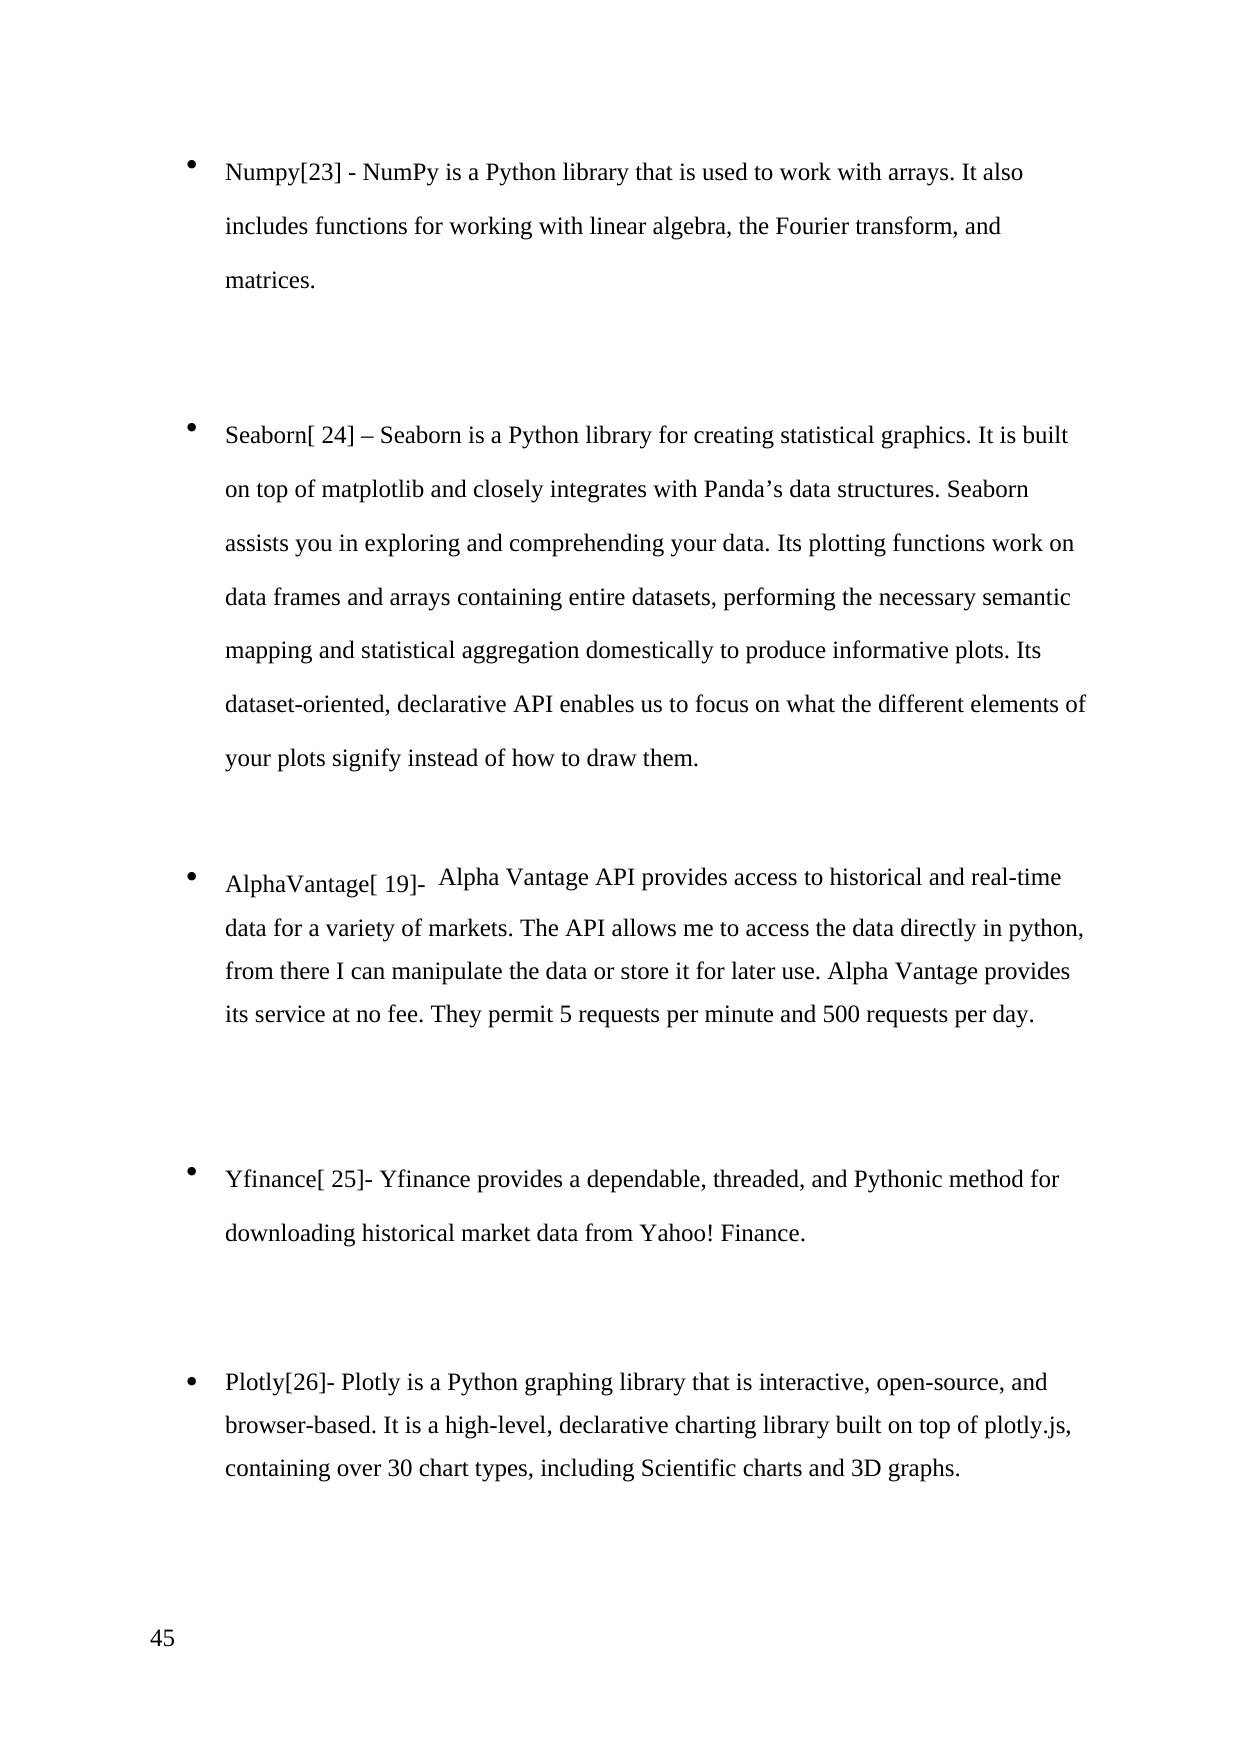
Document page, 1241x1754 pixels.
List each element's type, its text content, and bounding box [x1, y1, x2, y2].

list Plotly[26]- Plotly is a Python graphing library that is interactive, open-source, and browser-based. It is a high-level, declarative charting library built on top of plotly.js, containing over 30 chart types, including Scientific charts and 3D graphs. [187, 1367, 1090, 1482]
list Numpy[23] - NumPy is a Python library that is used to work with arrays. It also includes functions for working with linear algebra, the Fourier transform, and matrices. [187, 150, 1090, 294]
list AlphaVantage[ 19]- Alpha Vantage API provides access to historical and real-time data for a variety of markets. The API allows me to access the data directly in python, from there I can manipulate the data or store it for later use. Alpha Vantage provides its service at no fee. They permit 5 requests per minute and 500 requests per day. [187, 862, 1090, 1028]
list Seaborn[ 24] – Seaborn is a Python library for creating statistical graphics. It is built on top of matplotlib and closely integrates with Panda’s data structures. Seaborn assists you in exploring and comprehending your data. Its plotting functions work on data frames and arrays containing entire datasets, performing the necessary semantic mapping and statistical aggregation domestically to produce informative plots. Its dataset-oriented, declarative API enables us to focus on what the different elements of your plots signify instead of how to draw them. [187, 413, 1090, 772]
list Yfinance[ 25]- Yfinance provides a dependable, threaded, and Pythonic method for downloading historical market data from Yahoo! Finance. [187, 1157, 1090, 1247]
